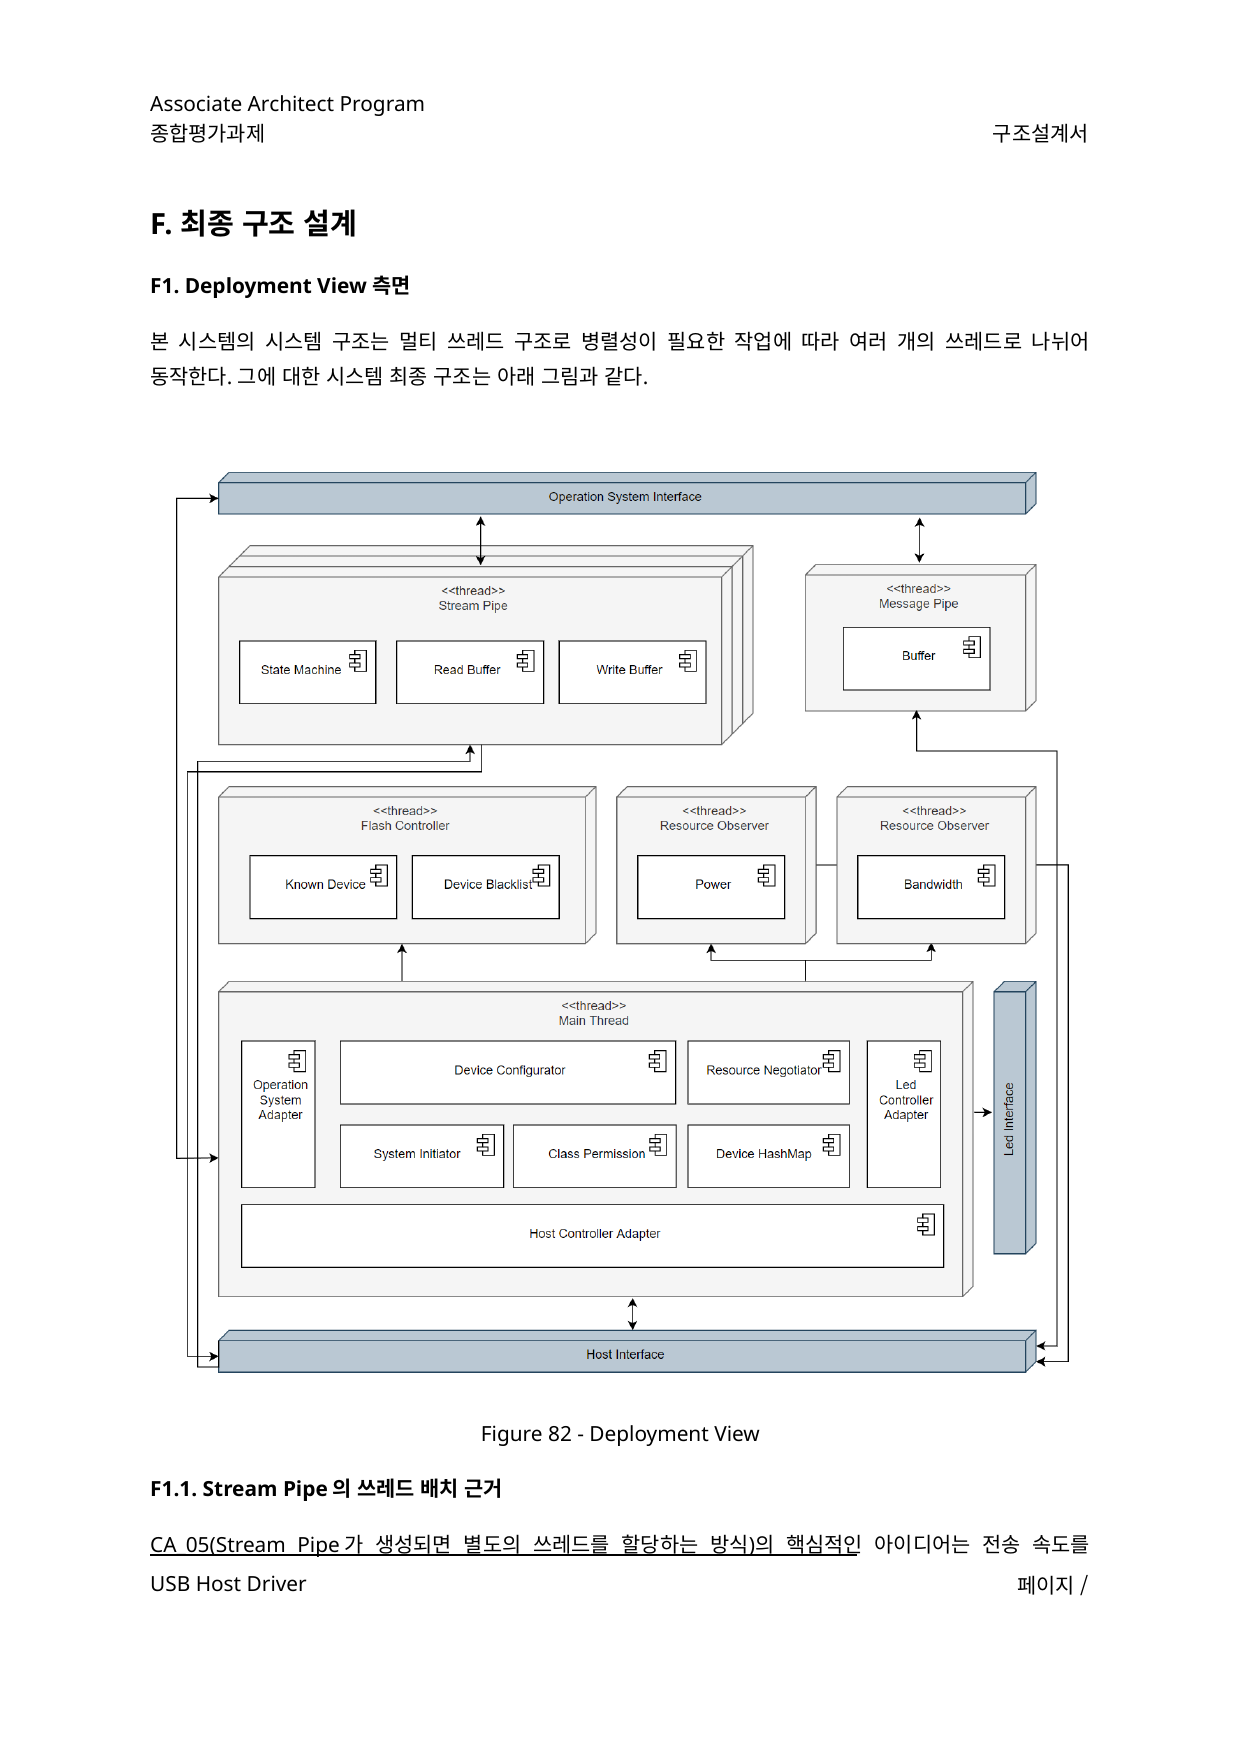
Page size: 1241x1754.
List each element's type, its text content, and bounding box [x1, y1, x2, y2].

text 본 시스템의 시스템 구조는 멀티 쓰레드 구조로 병렬성이 필요한 작업에 따라 여러 개의 쓰레드로 나뉘어 동작한다. 그에 대한 시스템 최종 구조는 아래 그림과 같다. [150, 325, 1090, 390]
text F1.1. Stream Pipe의 쓰레드 배치 근거 [150, 1472, 1090, 1503]
text F1. Deployment View 측면 [150, 270, 1090, 300]
picture [150, 449, 1091, 1394]
text 최종 구조 설계 [150, 200, 1090, 243]
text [150, 1528, 1090, 1558]
